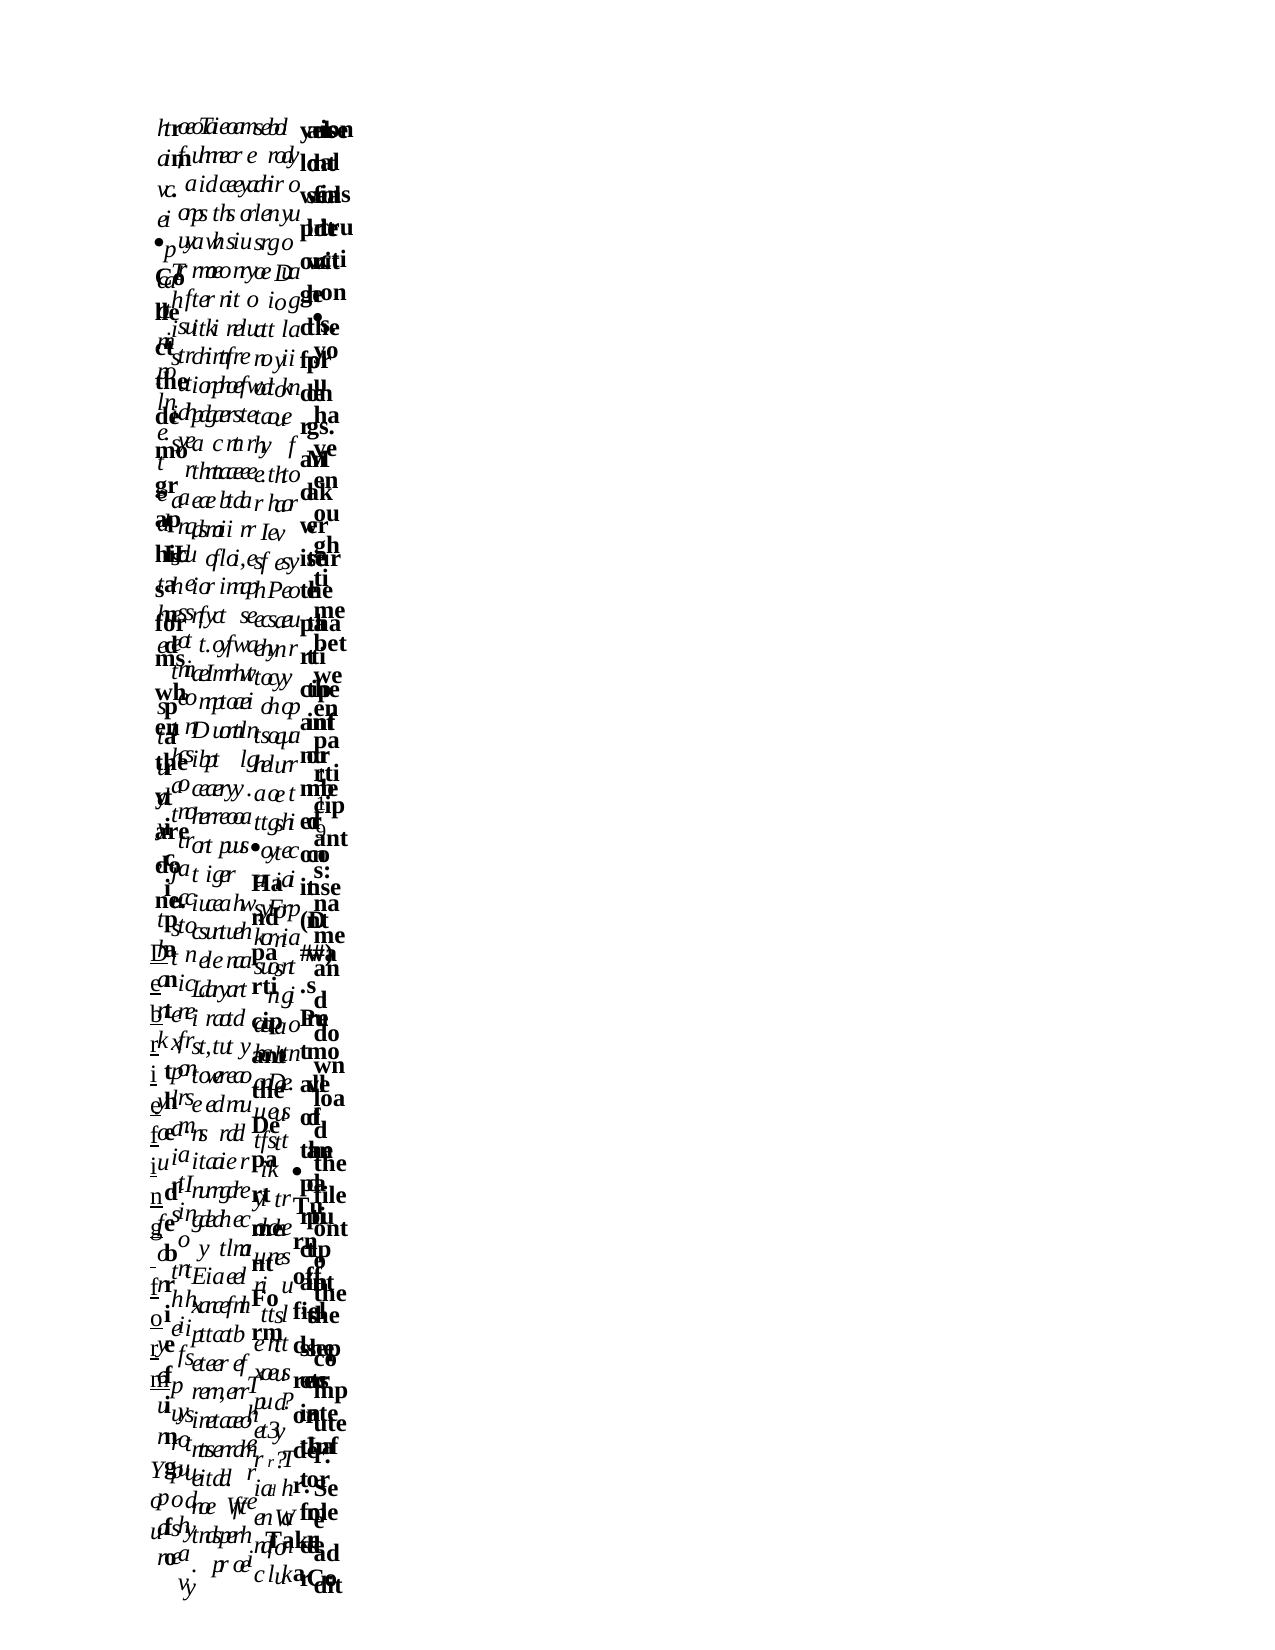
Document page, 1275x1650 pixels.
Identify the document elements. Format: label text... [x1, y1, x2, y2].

text In this study you participated in a Dichotic Listening Experiment. This method has often been used to study attention and working memory. In particular, we are interested in the impact of computer generated and accented speech on the ability to repeat your right ear, and process information from your unattended left ear. We are interested in what you heard and remembered from your left ear, as well as what you recall from the ear you were repeating. [184, 112, 253, 1592]
